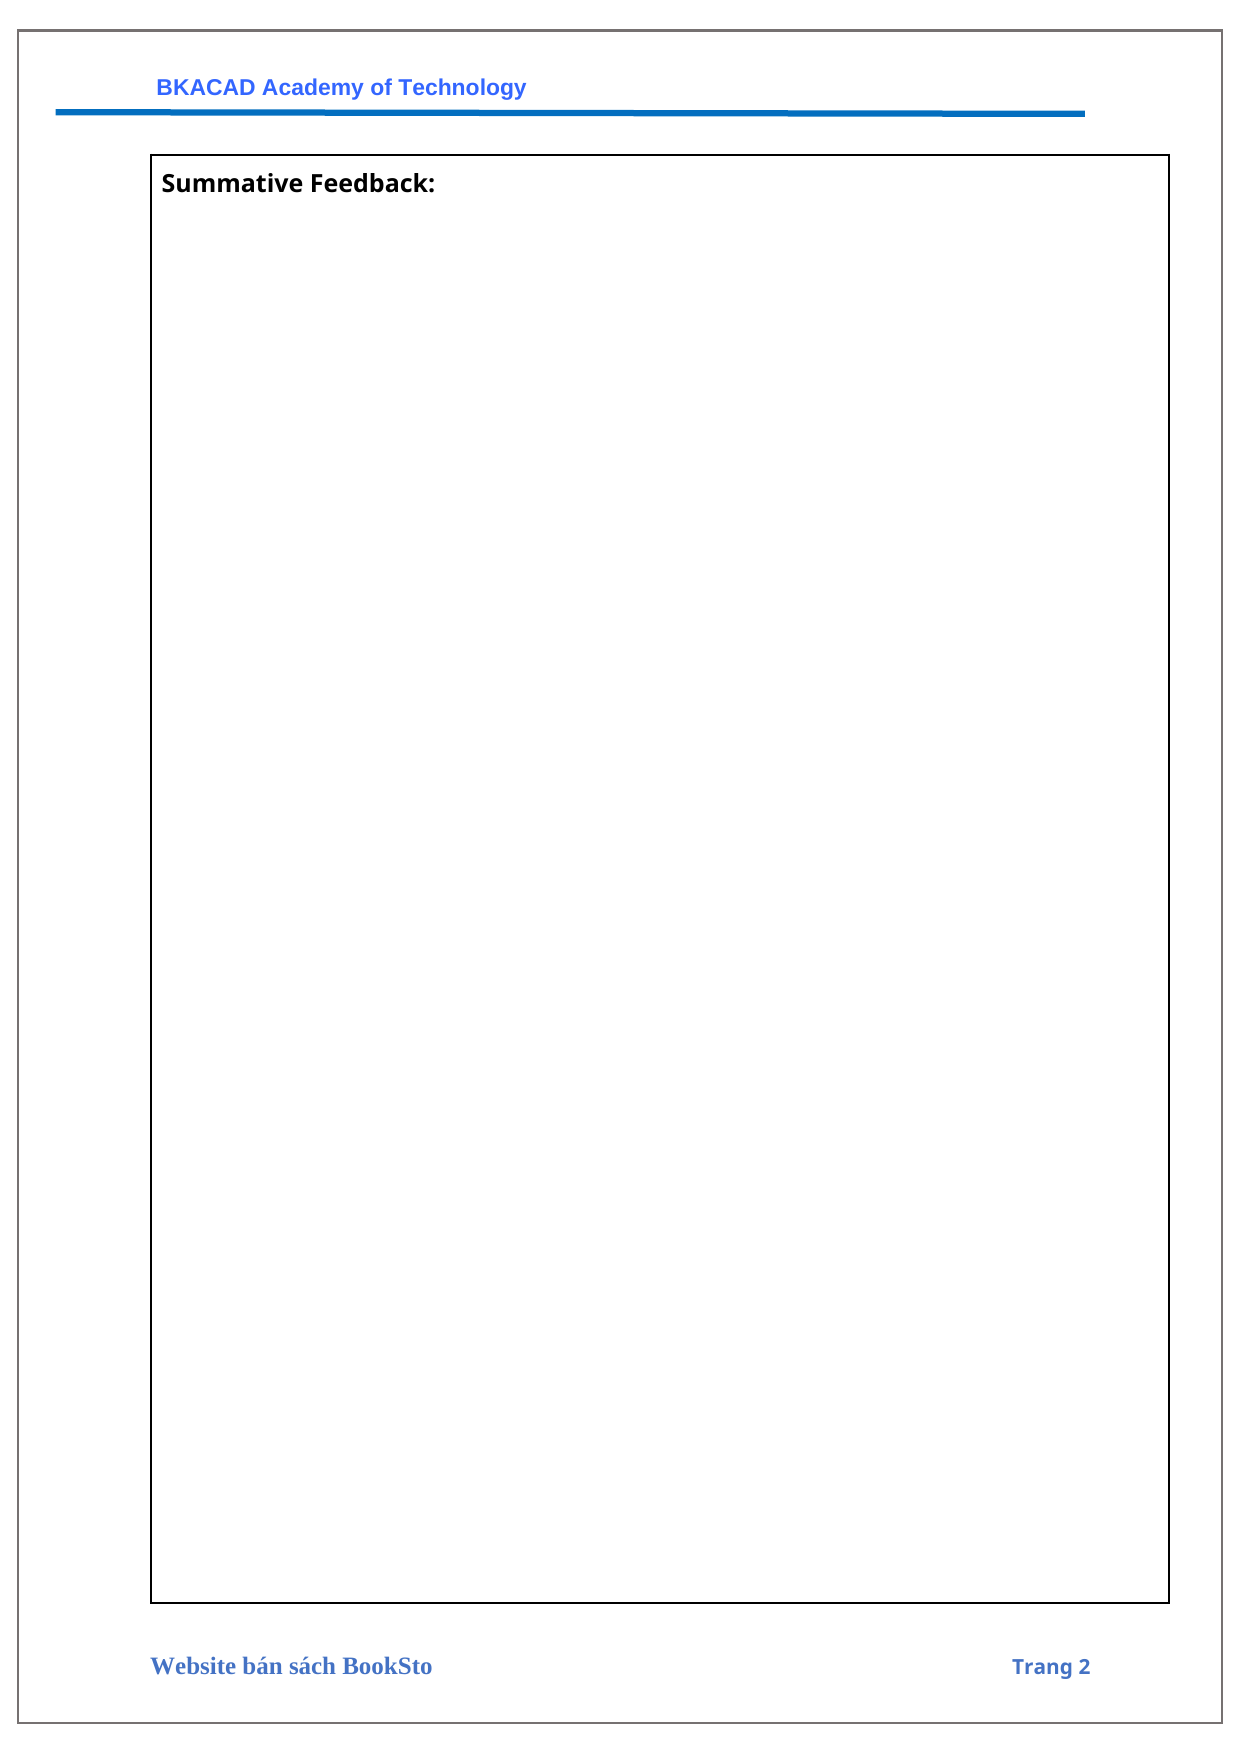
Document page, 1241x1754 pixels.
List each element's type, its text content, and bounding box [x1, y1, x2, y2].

table_header Summative Feedback: [152, 156, 1168, 1602]
